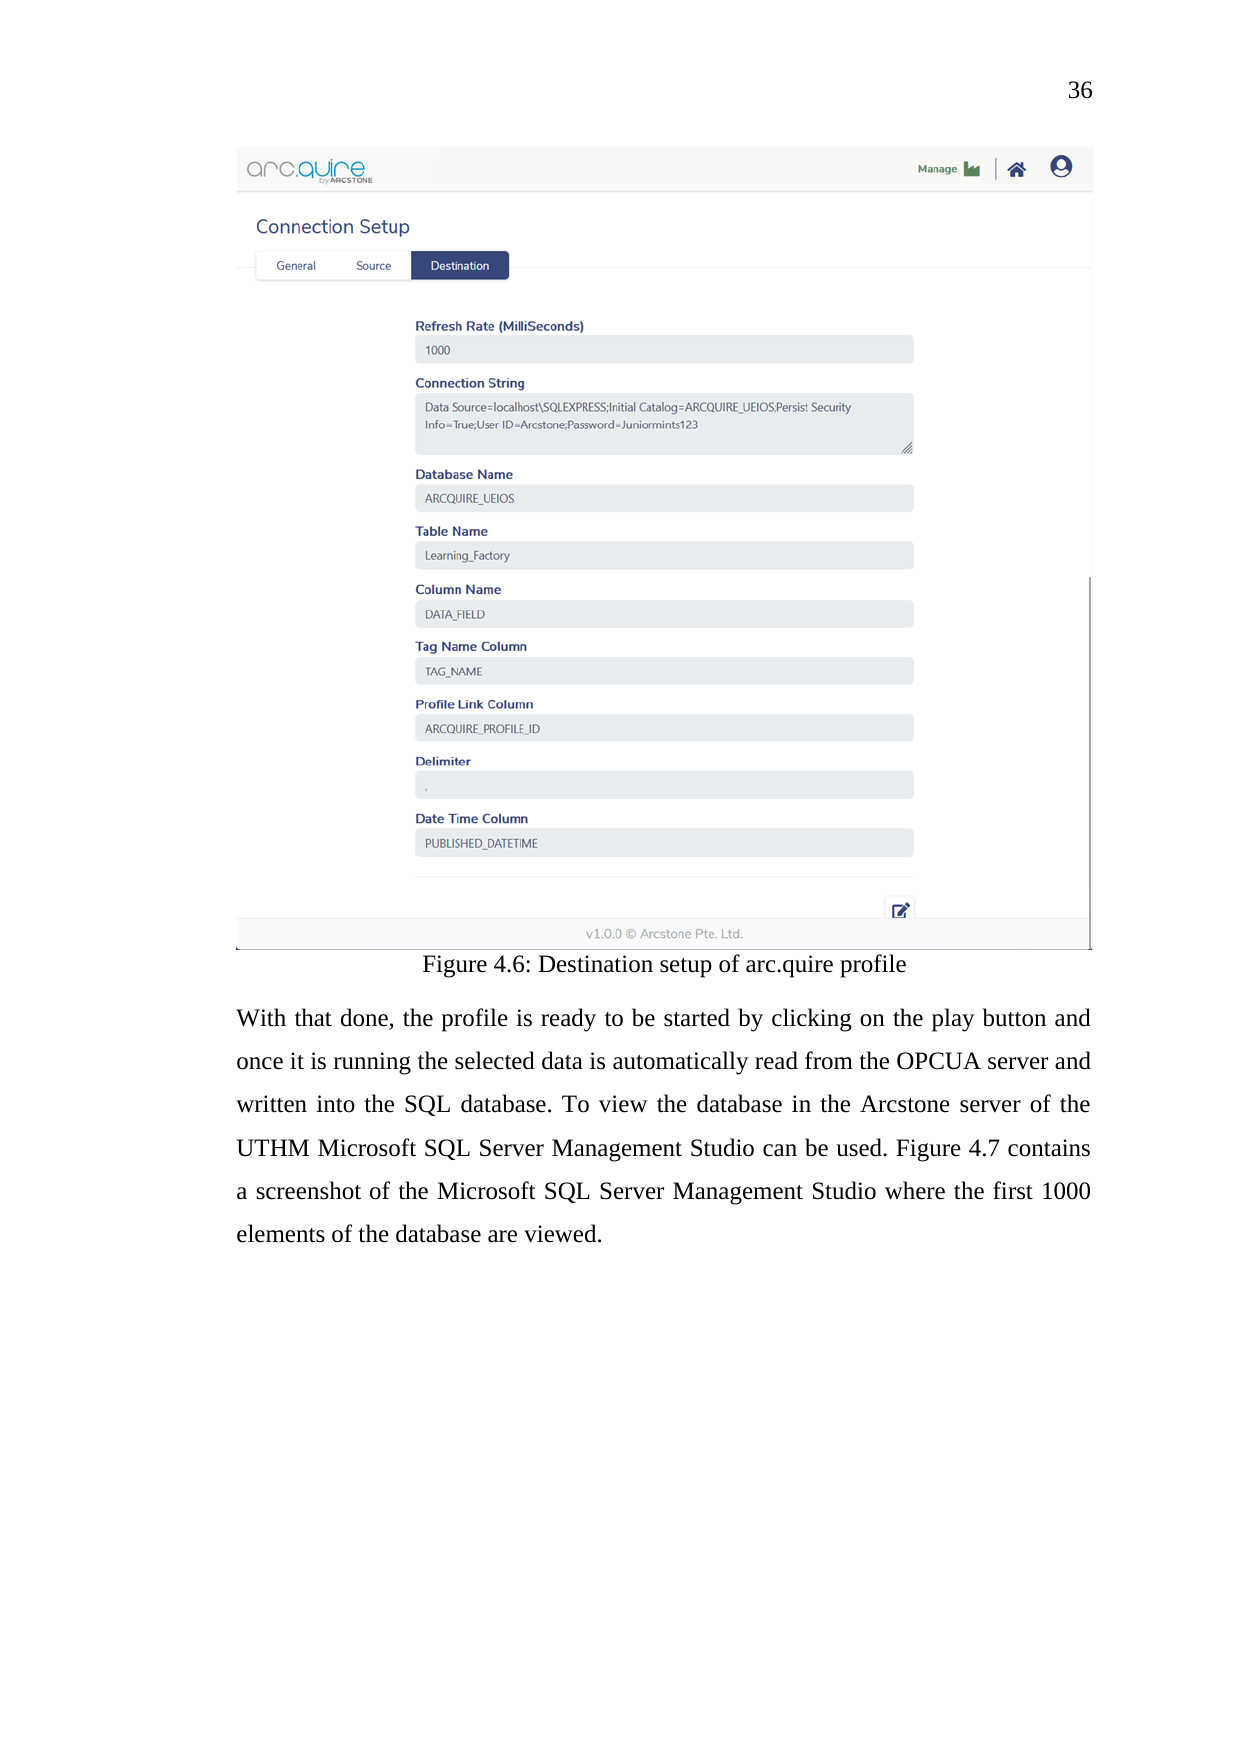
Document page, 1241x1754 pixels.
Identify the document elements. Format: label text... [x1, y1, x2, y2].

text Figure 4.6: Destination setup of arc.quire profile [236, 950, 1092, 978]
text With that done, the profile is ready to be started by clicking on the play button and once it is running the selected data is automatically read from the OPCUA server and written into the SQL database. To view the database in the Arcstone server of the UTHM Microsoft SQL Server Management Studio can be used. Figure 4.7 contains a screenshot of the Microsoft SQL Server Management Studio where the first 1000 elements of the database are viewed. [236, 1003, 1092, 1248]
picture [236, 147, 1093, 950]
